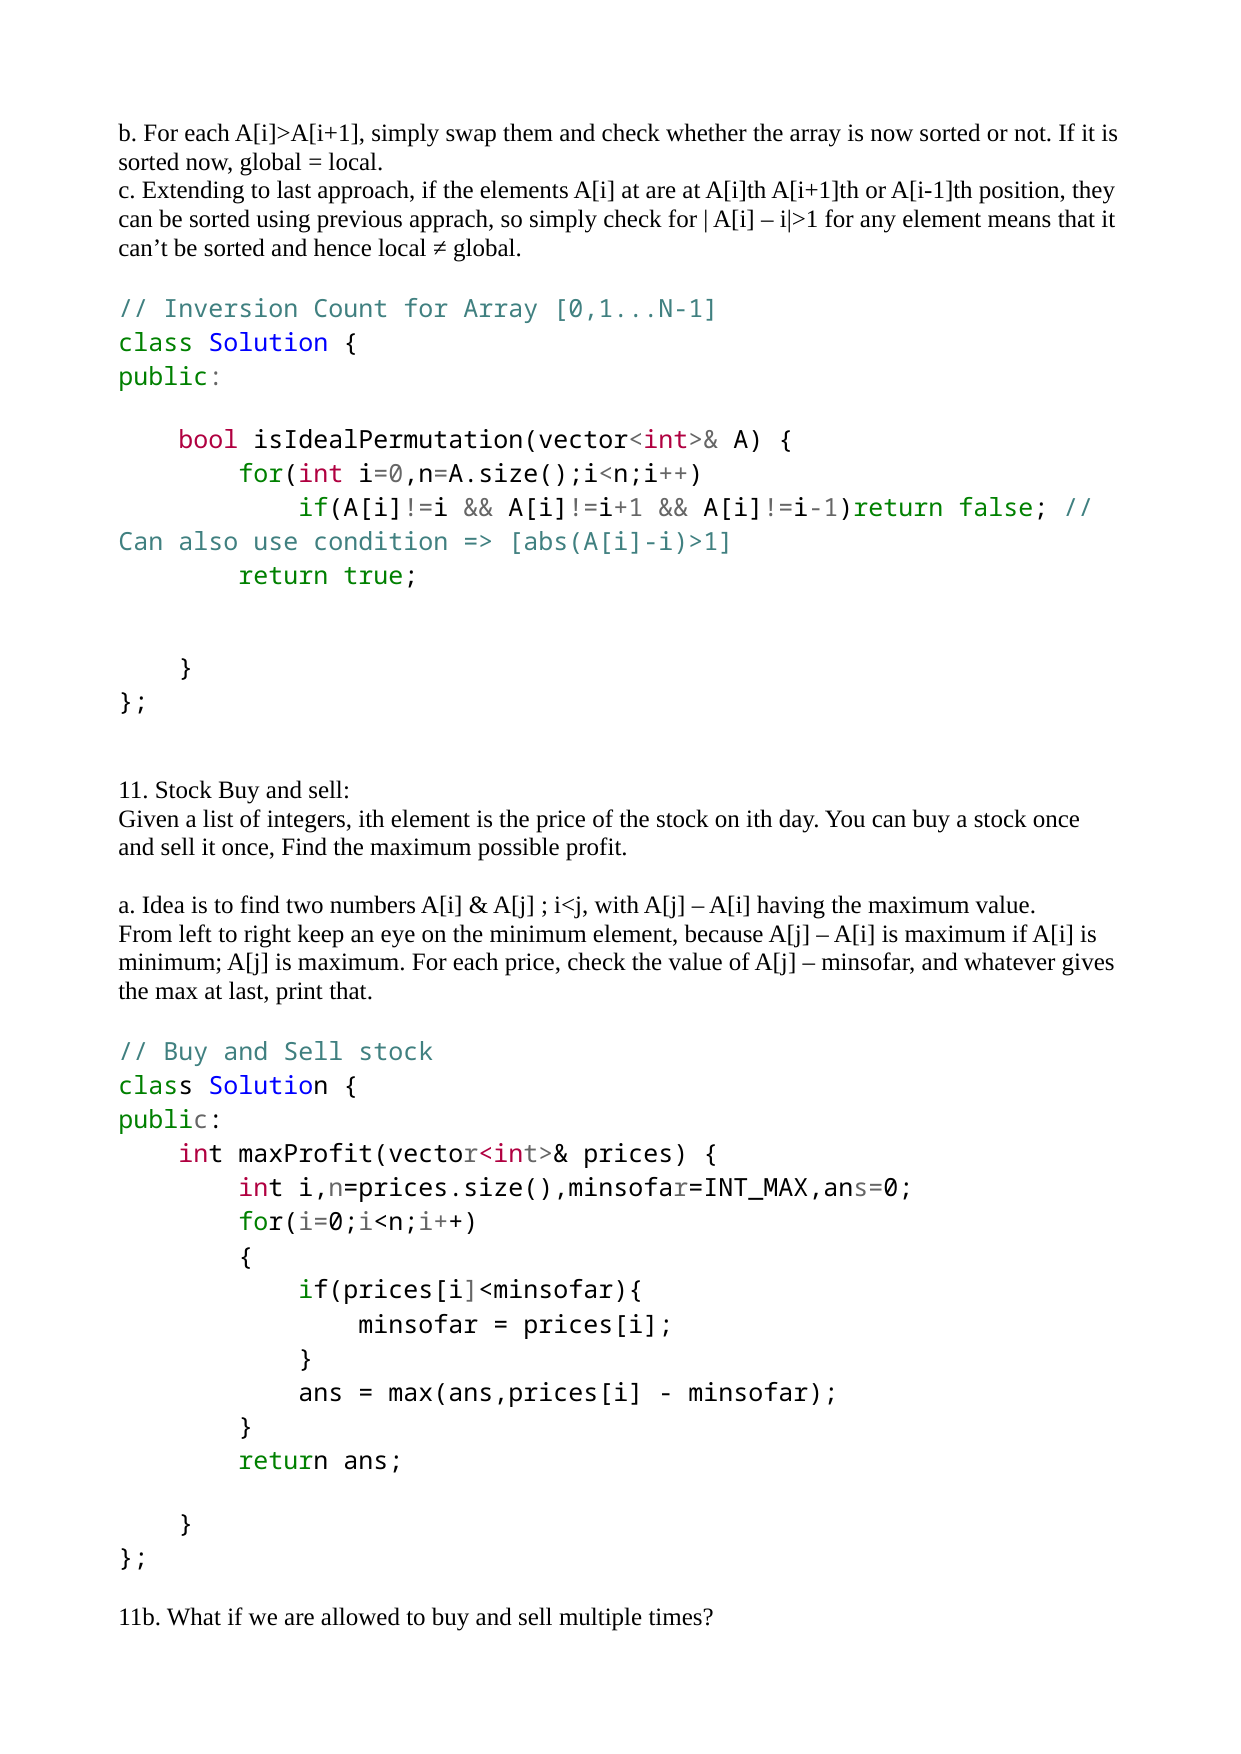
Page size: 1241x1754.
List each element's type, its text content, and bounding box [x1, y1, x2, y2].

text ans = max(ans,prices[i] - minsofar); [118, 1374, 1122, 1408]
text class Solution { [118, 1068, 1122, 1102]
text 11b. What if we are allowed to buy and sell multiple times? [118, 1602, 1122, 1631]
text c. Extending to last approach, if the elements A[i] at are at A[i]th A[i+1]th or A[i-1]th position, they can be sorted using previous apprach, so simply check for | A[i] – i|>1 for any element means that it can’t be sorted and hence local ≠ global. [118, 176, 1122, 262]
text if(prices[i]<minsofar){ [118, 1272, 1122, 1306]
text minsofar = prices[i]; [118, 1306, 1122, 1340]
text // Buy and Sell stock [118, 1034, 1122, 1068]
text for(i=0;i<n;i++) [118, 1204, 1122, 1238]
text int i,n=prices.size(),minsofar=INT_MAX,ans=0; [118, 1170, 1122, 1204]
text return ans; [118, 1442, 1122, 1477]
text }; [118, 683, 1122, 717]
text public: [118, 1102, 1122, 1136]
text }; [118, 1539, 1122, 1573]
text public: [118, 359, 1122, 393]
text } [118, 649, 1122, 683]
text } [118, 1408, 1122, 1442]
text { [118, 1238, 1122, 1272]
text Given a list of integers, ith element is the price of the stock on ith day. You can buy a stock once and sell it once, Find the maximum possible profit. [118, 804, 1122, 861]
text bool isIdealPermutation(vector<int>& A) { [118, 422, 1122, 456]
text a. Idea is to find two numbers A[i] & A[j] ; i<j, with A[j] – A[i] having the maximum value. [118, 890, 1122, 919]
text b. For each A[i]>A[i+1], simply swap them and check whether the array is now sorted or not. If it is sorted now, global = local. [118, 118, 1122, 176]
text 11. Stock Buy and sell: [118, 775, 1122, 804]
text return true; [118, 558, 1122, 592]
text if(A[i]!=i && A[i]!=i+1 && A[i]!=i-1)return false; // Can also use condition => [abs(A[i]-i)>1] [118, 490, 1122, 558]
text int maxProfit(vector<int>& prices) { [118, 1136, 1122, 1170]
text class Solution { [118, 325, 1122, 359]
text for(int i=0,n=A.size();i<n;i++) [118, 456, 1122, 490]
text // Inversion Count for Array [0,1...N-1] [118, 291, 1122, 325]
text } [118, 1340, 1122, 1374]
text } [118, 1505, 1122, 1539]
text From left to right keep an eye on the minimum element, because A[j] – A[i] is maximum if A[i] is minimum; A[j] is maximum. For each price, check the value of A[j] – minsofar, and whatever gives the max at last, print that. [118, 919, 1122, 1005]
